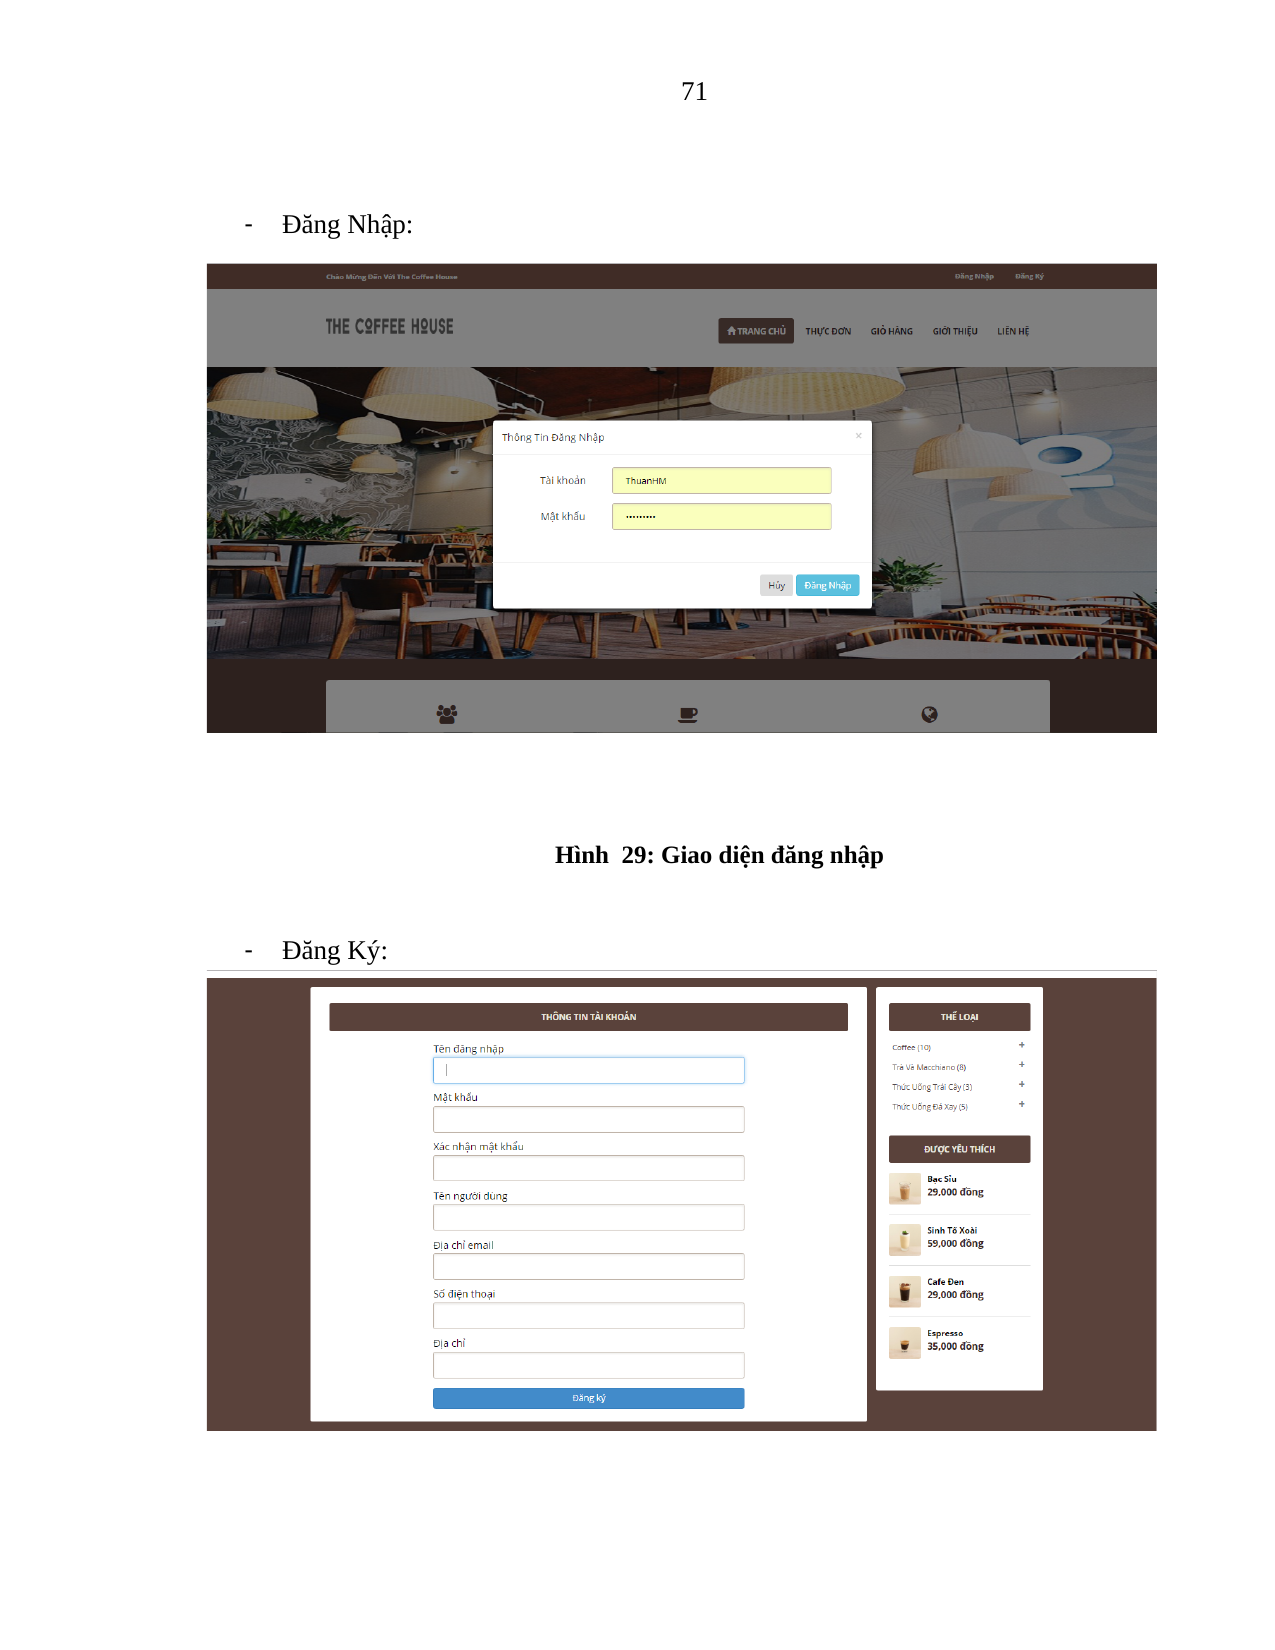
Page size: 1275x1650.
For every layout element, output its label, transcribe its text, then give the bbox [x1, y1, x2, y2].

picture [206, 969, 1157, 1431]
list Đăng Nhập: [244, 207, 1157, 240]
picture [206, 262, 1157, 733]
text Hình 29: Giao diện đăng nhập [207, 840, 1157, 869]
list Đăng Ký: [244, 933, 1157, 966]
